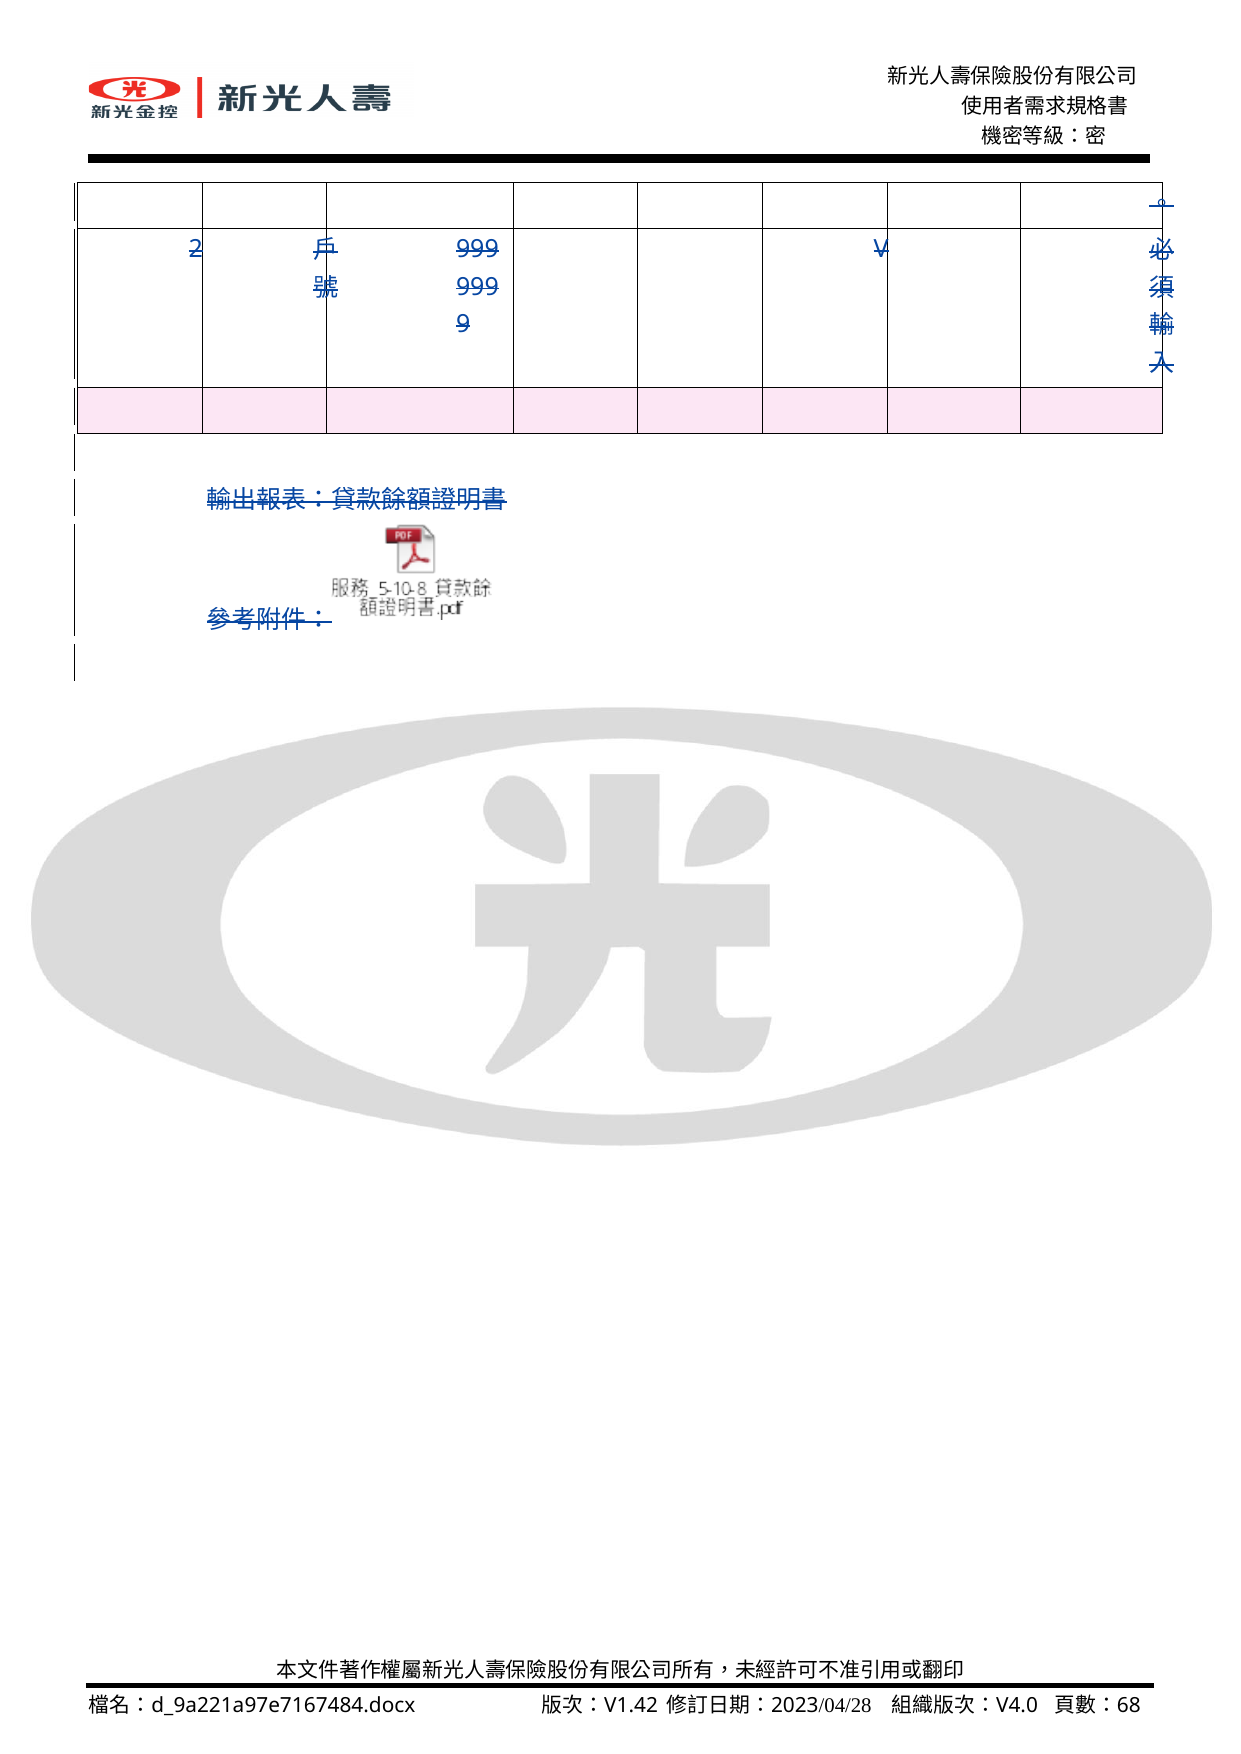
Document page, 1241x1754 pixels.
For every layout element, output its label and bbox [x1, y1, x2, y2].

table_cell [514, 229, 637, 387]
table_cell [514, 183, 637, 228]
table_cell [638, 229, 762, 387]
table_cell [763, 183, 887, 228]
table_cell [327, 229, 513, 387]
table_cell [327, 183, 513, 228]
picture [25, 699, 1215, 1152]
table_cell [1021, 183, 1162, 228]
table_cell [203, 229, 326, 387]
picture [88, 61, 414, 118]
table_cell [1021, 229, 1162, 387]
table_cell [78, 229, 202, 387]
table_cell [78, 183, 202, 228]
table_cell [763, 229, 887, 387]
table_cell [888, 229, 1020, 387]
table_cell [203, 183, 326, 228]
table_cell [888, 183, 1020, 228]
table_cell [638, 183, 762, 228]
